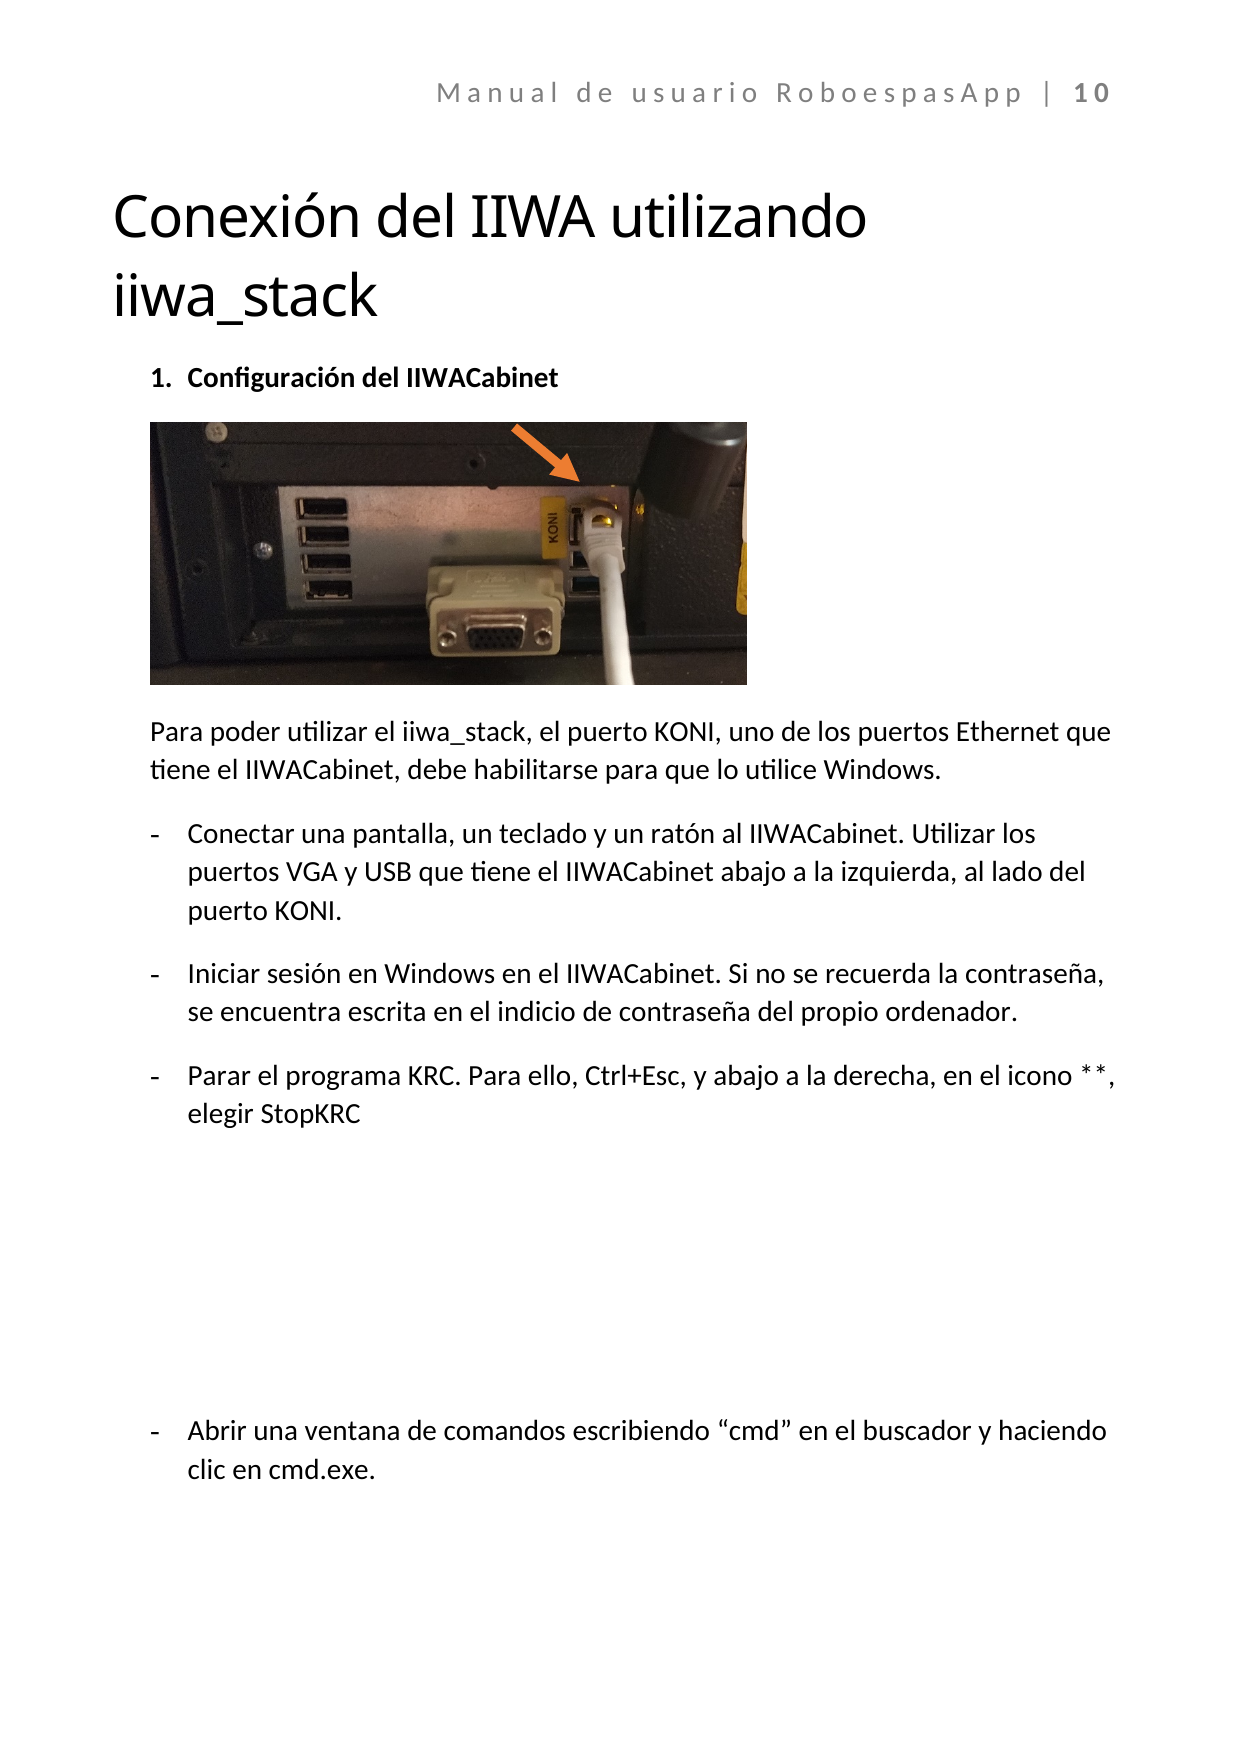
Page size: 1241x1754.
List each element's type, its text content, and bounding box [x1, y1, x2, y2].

picture [150, 422, 747, 685]
list Configuración del IIWACabinet [150, 359, 1128, 394]
list Conectar una pantalla, un teclado y un ratón al IIWACabinet. Utilizar los puertos VGA y USB que tiene el IIWACabinet abajo a la izquierda, al lado del puerto KONI. [150, 815, 1128, 927]
title Conexión del IIWA utilizando iiwa_stack [112, 175, 1128, 334]
list Iniciar sesión en Windows en el IIWACabinet. Si no se recuerda la contraseña, se encuentra escrita en el indicio de contraseña del propio ordenador. [150, 955, 1128, 1029]
list Abrir una ventana de comandos escribiendo “cmd” en el buscador y haciendo clic en cmd.exe. [150, 1412, 1128, 1487]
text Para poder utilizar el iiwa_stack, el puerto KONI, uno de los puertos Ethernet que tiene el IIWACabinet, debe habilitarse para que lo utilice Windows. [150, 713, 1128, 787]
list Parar el programa KRC. Para ello, Ctrl+Esc, y abajo a la derecha, en el icono **, elegir StopKRC [150, 1057, 1128, 1131]
